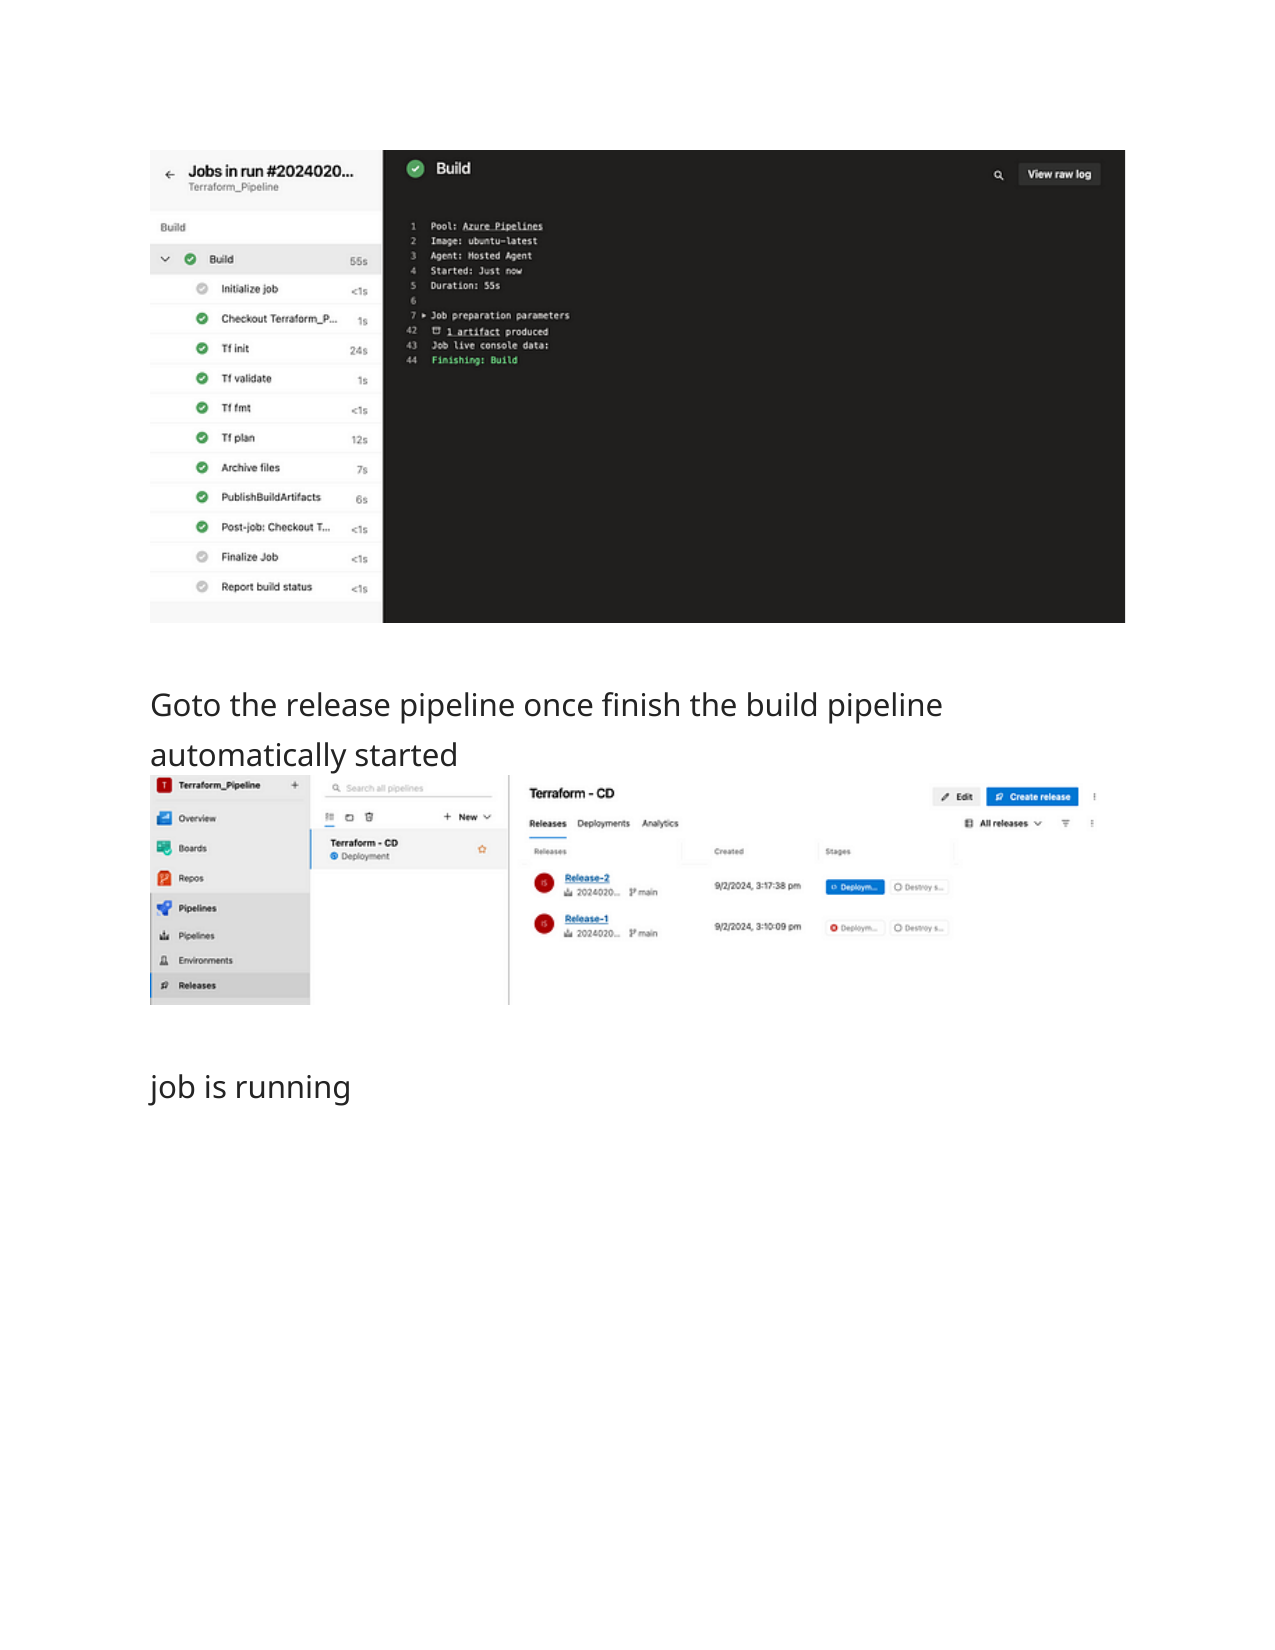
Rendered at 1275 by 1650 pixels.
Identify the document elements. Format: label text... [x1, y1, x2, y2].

picture [150, 775, 1125, 1005]
picture [150, 150, 1125, 623]
text job is running [150, 1058, 1125, 1108]
text Goto the release pipeline once finish the build pipeline automatically started [150, 676, 1125, 775]
